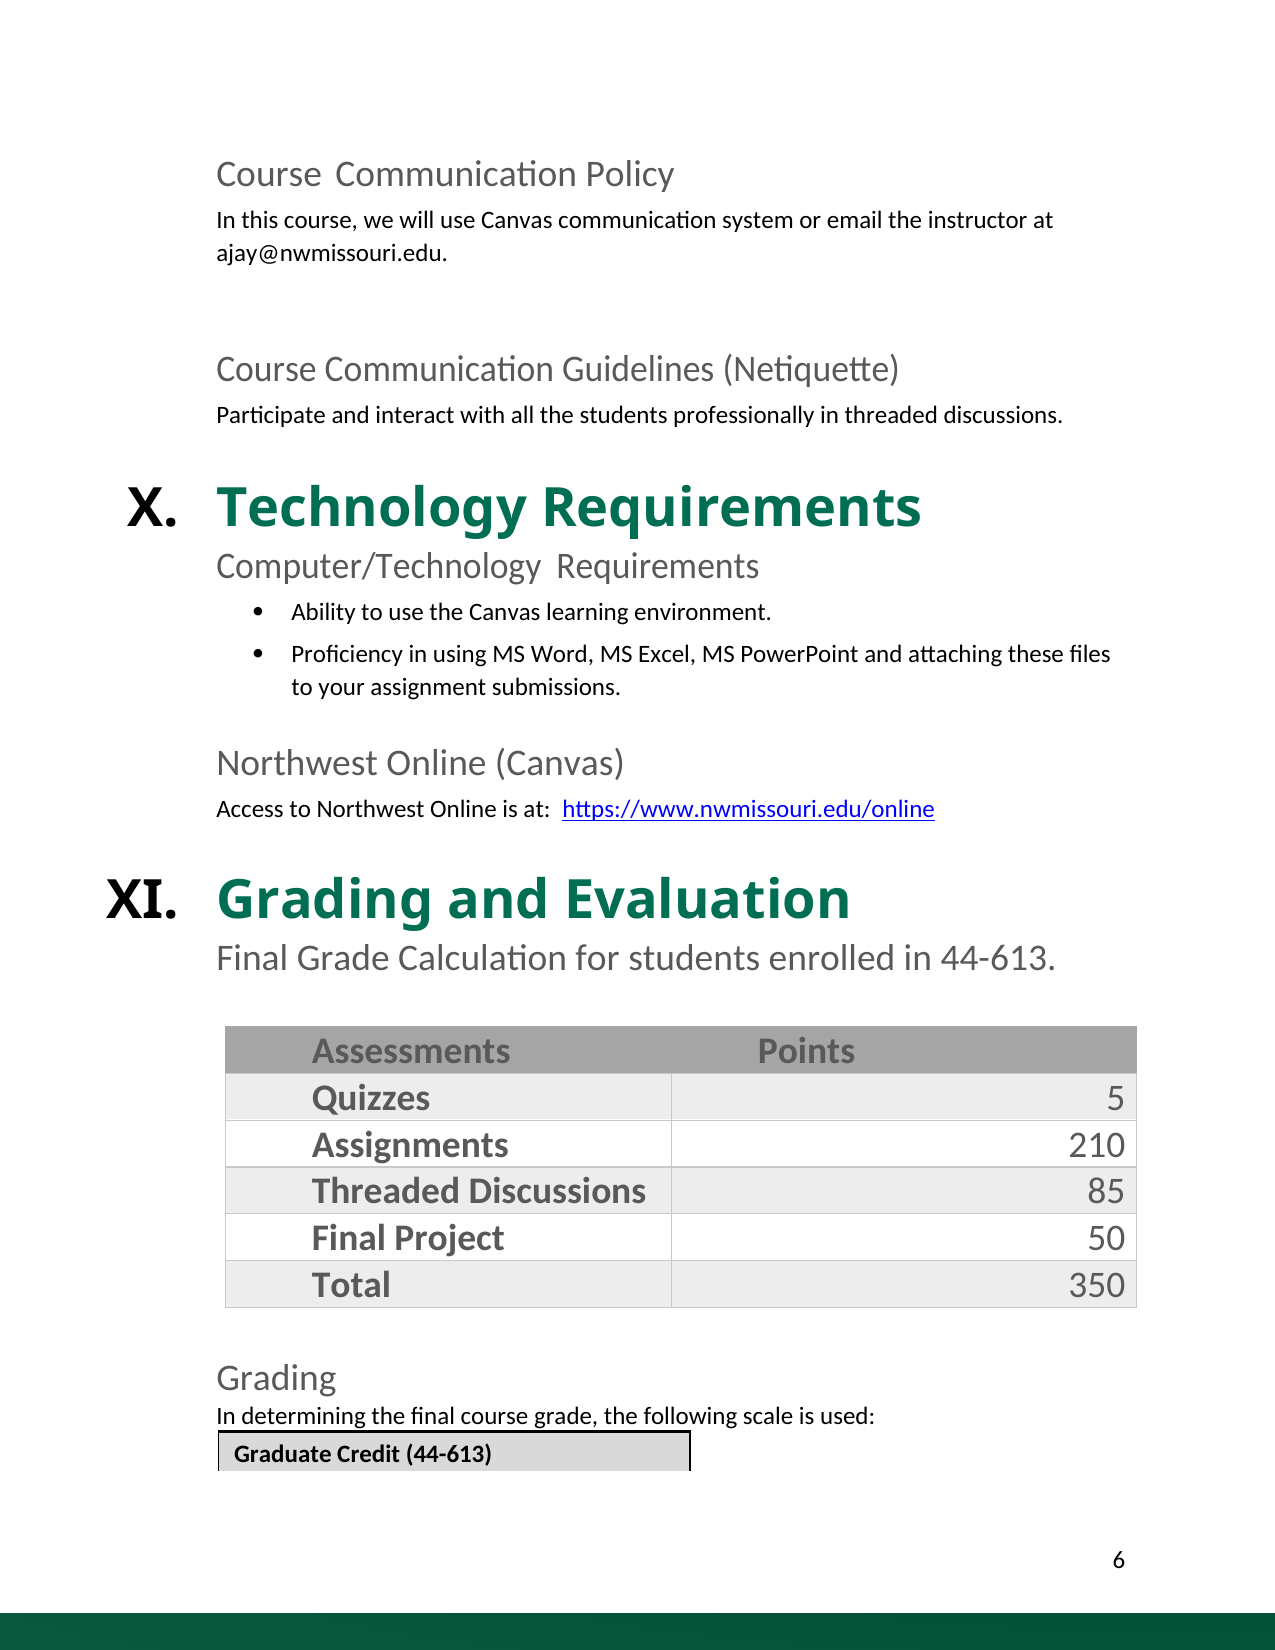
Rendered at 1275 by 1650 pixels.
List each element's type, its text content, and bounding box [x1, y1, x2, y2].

table_cell 210 [672, 1121, 1136, 1166]
table_cell 350 [672, 1261, 1136, 1307]
table_cell Quizzes [226, 1074, 671, 1119]
text Course Communication Policy [216, 150, 1125, 196]
text Computer/Technology Requirements [216, 542, 1125, 588]
table_cell Assignments [226, 1121, 671, 1166]
text Grading and Evaluation [178, 860, 1125, 934]
text Course Communication Guidelines (Netiquette) [216, 345, 1125, 391]
list Ability to use the Canvas learning environment. [253, 596, 1125, 627]
text In determining the final course grade, the following scale is used: [216, 1400, 1125, 1430]
text Access to Northwest Online is at: https://www.nwmissouri.edu/online [216, 794, 1125, 824]
text Technology Requirements [178, 468, 1125, 542]
table_cell Threaded Discussions [226, 1168, 671, 1213]
table_cell Final Project [226, 1214, 671, 1260]
text Grading [216, 1354, 1125, 1400]
text Participate and interact with all the students professionally in threaded discussions. [216, 399, 1125, 430]
table_header Points [672, 1027, 1136, 1073]
text Final Grade Calculation for students enrolled in 44-613. [216, 934, 1125, 1026]
table_header Graduate Credit (44-613) [219, 1433, 689, 1469]
table_cell 85 [672, 1168, 1136, 1213]
text In this course, we will use Canvas communication system or email the instructor at ajay@nwmissouri.edu. [216, 204, 1125, 268]
list Proficiency in using MS Word, MS Excel, MS PowerPoint and attaching these files to your assignment submissions. [253, 638, 1125, 701]
table_cell 50 [672, 1214, 1136, 1260]
picture [0, 1613, 1275, 1650]
table_header Assessments [226, 1027, 671, 1073]
table_cell 5 [672, 1074, 1136, 1119]
table_cell Total [226, 1261, 671, 1307]
text Northwest Online (Canvas) [216, 739, 1125, 785]
